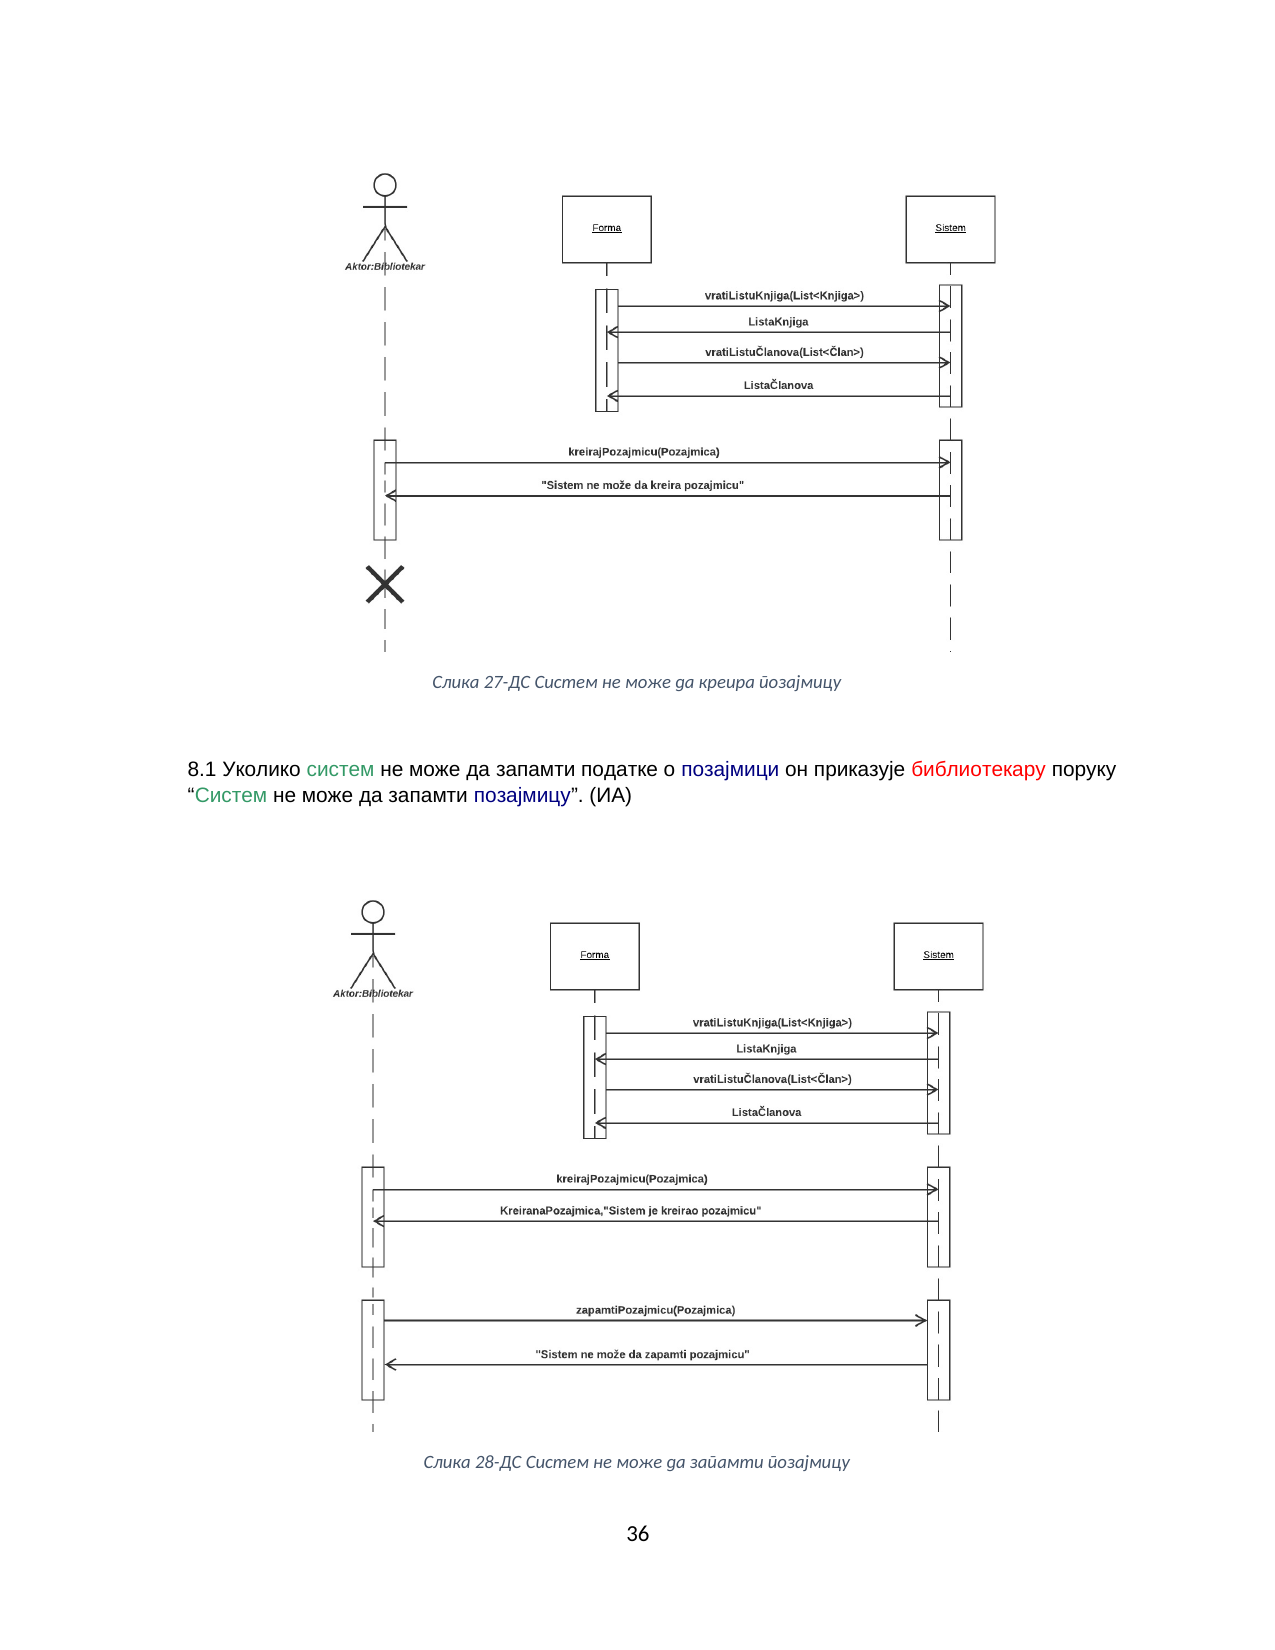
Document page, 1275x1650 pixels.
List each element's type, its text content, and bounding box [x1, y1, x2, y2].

text Слика 27-ДС Систем не може да креира позајмицу [150, 670, 1125, 693]
picture [303, 871, 1010, 1432]
text 8.1 Уколико систем не може да запамти податке о позајмици он приказује библиотекару поруку “Систем не може да запамти позајмицу”. (ИА) [187, 757, 1125, 806]
picture [306, 150, 1006, 652]
text Слика 28-ДС Систем не може да запамти позајмицу [150, 1450, 1125, 1473]
